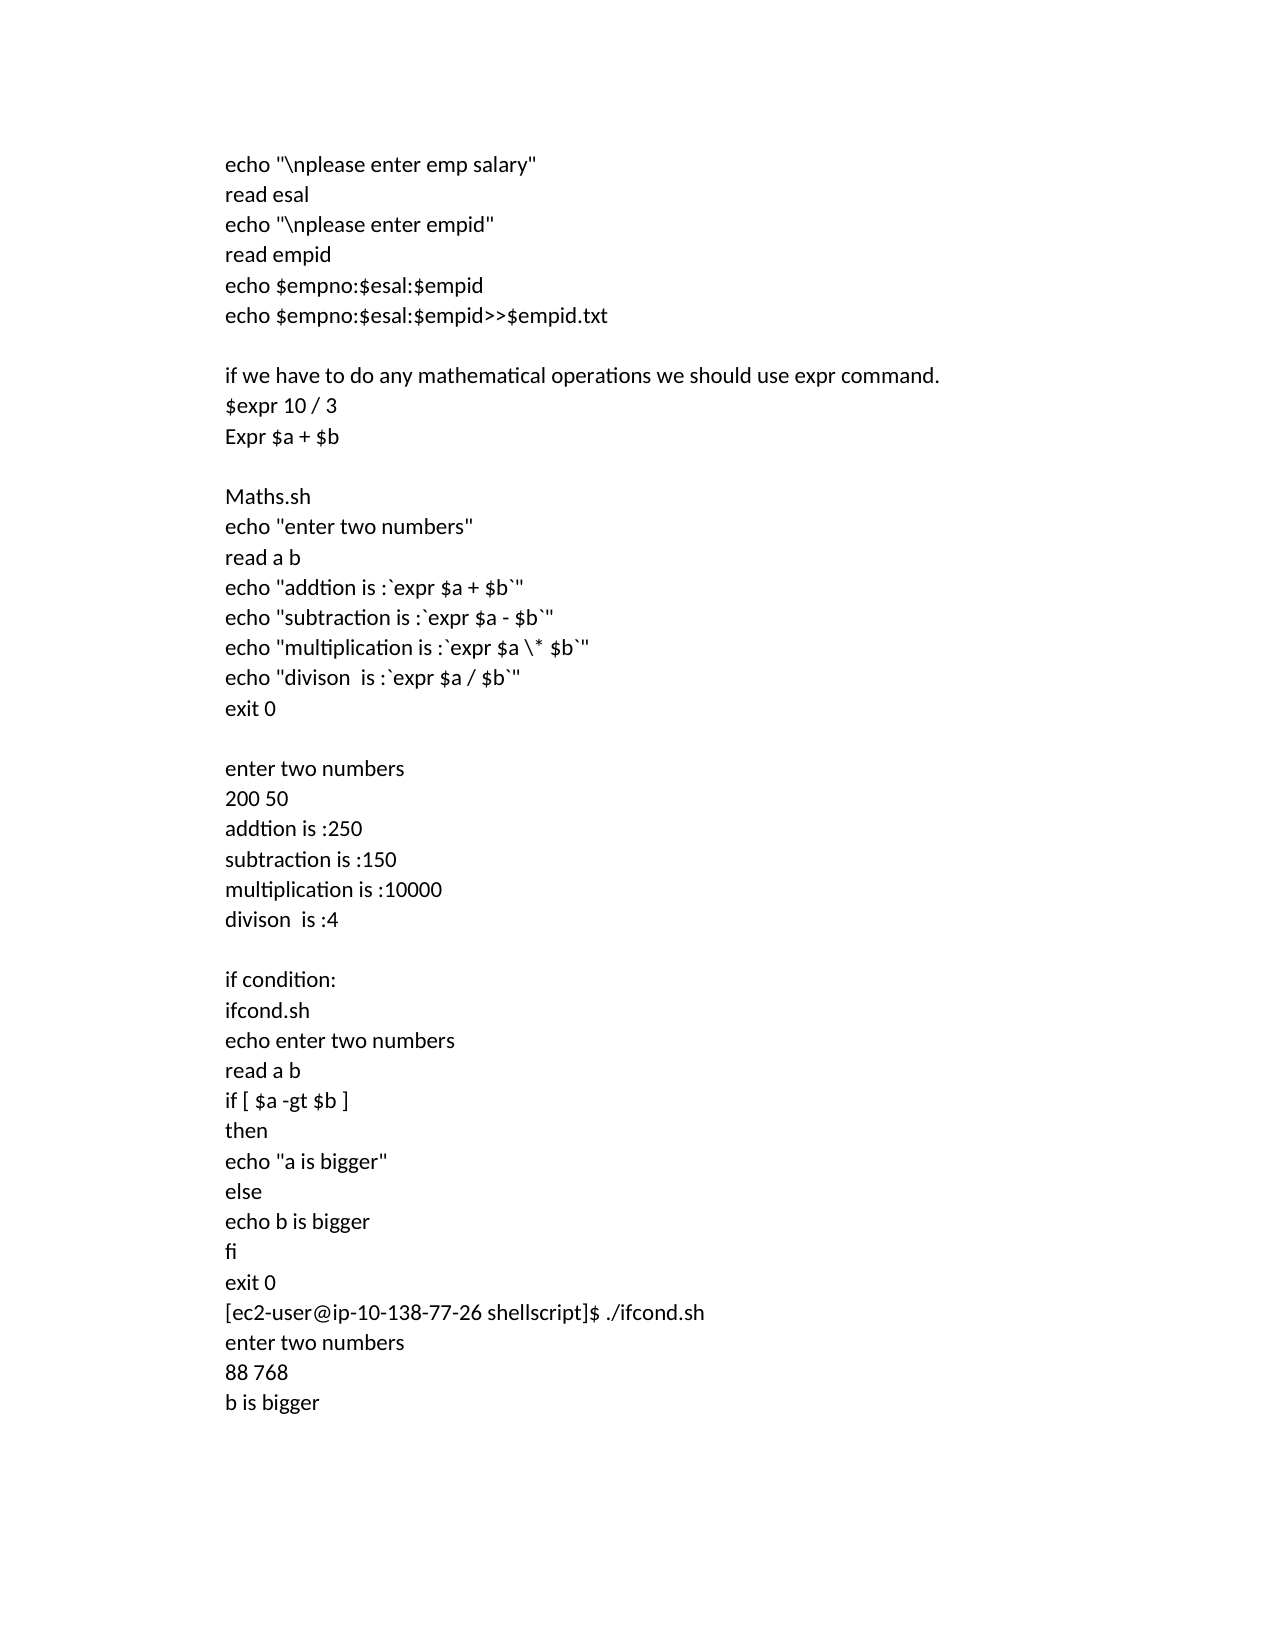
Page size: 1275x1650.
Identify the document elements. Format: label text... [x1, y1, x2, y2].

list 88 768 [225, 1358, 1125, 1386]
list if we have to do any mathematical operations we should use expr command. [225, 361, 1125, 389]
list then [225, 1117, 1125, 1145]
list $expr 10 / 3 [225, 392, 1125, 420]
list echo "enter two numbers" [225, 512, 1125, 541]
list 200 50 [225, 784, 1125, 812]
list ifcond.sh [225, 996, 1125, 1024]
list echo "addtion is :`expr $a + $b`" [225, 573, 1125, 601]
list read a b [225, 1056, 1125, 1084]
list echo enter two numbers [225, 1026, 1125, 1054]
list exit 0 [225, 1268, 1125, 1296]
list fi [225, 1237, 1125, 1266]
list echo "divison is :`expr $a / $b`" [225, 663, 1125, 692]
list b is bigger [225, 1388, 1125, 1417]
list read a b [225, 543, 1125, 571]
list echo "\nplease enter emp salary" [225, 150, 1125, 178]
list addtion is :250 [225, 814, 1125, 843]
list Maths.sh [225, 482, 1125, 510]
list echo b is bigger [225, 1207, 1125, 1235]
list multiplication is :10000 [225, 875, 1125, 903]
list if condition: [225, 966, 1125, 994]
list exit 0 [225, 694, 1125, 722]
list Expr $a + $b [225, 422, 1125, 450]
list echo "subtraction is :`expr $a - $b`" [225, 603, 1125, 631]
list read empid [225, 241, 1125, 269]
list echo "a is bigger" [225, 1147, 1125, 1175]
list echo "multiplication is :`expr $a \* $b`" [225, 633, 1125, 661]
list echo $empno:$esal:$empid>>$empid.txt [225, 301, 1125, 329]
list read esal [225, 180, 1125, 208]
list echo "\nplease enter empid" [225, 210, 1125, 238]
list echo $empno:$esal:$empid [225, 271, 1125, 299]
list if [ $a -gt $b ] [225, 1086, 1125, 1114]
list enter two numbers [225, 1328, 1125, 1356]
list divison is :4 [225, 905, 1125, 933]
list [ec2-user@ip-10-138-77-26 shellscript]$ ./ifcond.sh [225, 1298, 1125, 1326]
list enter two numbers [225, 754, 1125, 782]
list else [225, 1177, 1125, 1205]
list subtraction is :150 [225, 845, 1125, 873]
